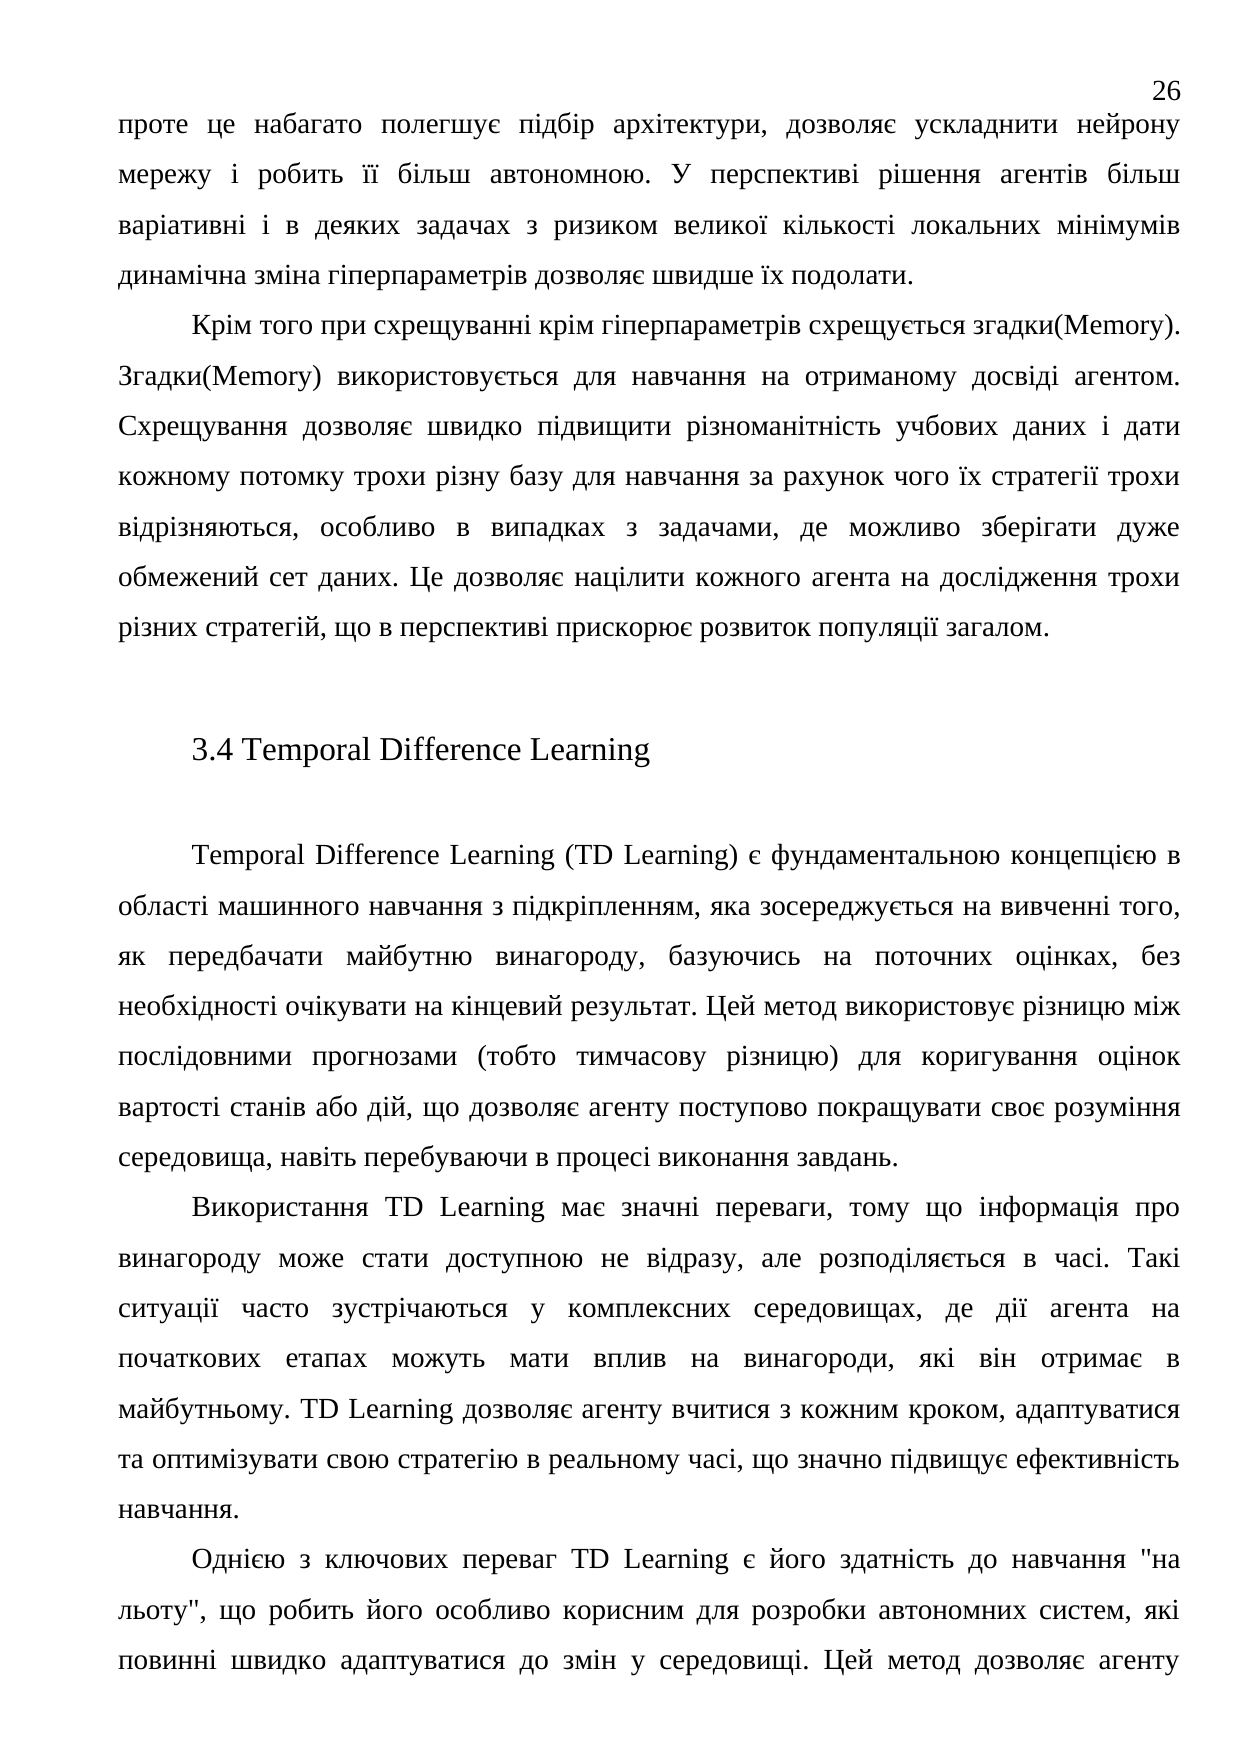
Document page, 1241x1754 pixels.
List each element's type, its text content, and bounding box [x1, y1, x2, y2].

text Temporal Difference Learning (TD Learning) є фундаментальною концепцією в області машинного навчання з підкріпленням, яка зосереджується на вивченні того, як передбачати майбутню винагороду, базуючись на поточних оцінках, без необхідності очікувати на кінцевий результат. Цей метод використовує різницю між послідовними прогнозами (тобто тимчасову різницю) для коригування оцінок вартості станів або дій, що дозволяє агенту поступово покращувати своє розуміння середовища, навіть перебуваючи в процесі виконання завдань. [118, 837, 1181, 1173]
subtitle Temporal Difference Learning [191, 729, 1194, 768]
text Крім того при схрещуванні крім гіперпараметрів схрещується згадки(Memory). Згадки(Memory) використовується для навчання на отриманому досвіді агентом. Схрещування дозволяє швидко підвищити різноманітність учбових даних і дати кожному потомку трохи різну базу для навчання за рахунок чого їх стратегії трохи відрізняються, особливо в випадках з задачами, де можливо зберігати дуже обмежений сет даних. Це дозволяє націлити кожного агента на дослідження трохи різних стратегій, що в перспективі прискорює розвиток популяції загалом. [118, 307, 1181, 643]
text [118, 1542, 1181, 1676]
text Використання TD Learning має значні переваги, тому що інформація про винагороду може стати доступною не відразу, але розподіляється в часі. Такі ситуації часто зустрічаються у комплексних середовищах, де дії агента на початкових етапах можуть мати вплив на винагороди, які він отримає в майбутньому. TD Learning дозволяє агенту вчитися з кожним кроком, адаптуватися та оптимізувати свою стратегію в реальному часі, що значно підвищує ефективність навчання. [118, 1189, 1181, 1525]
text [118, 106, 1181, 291]
